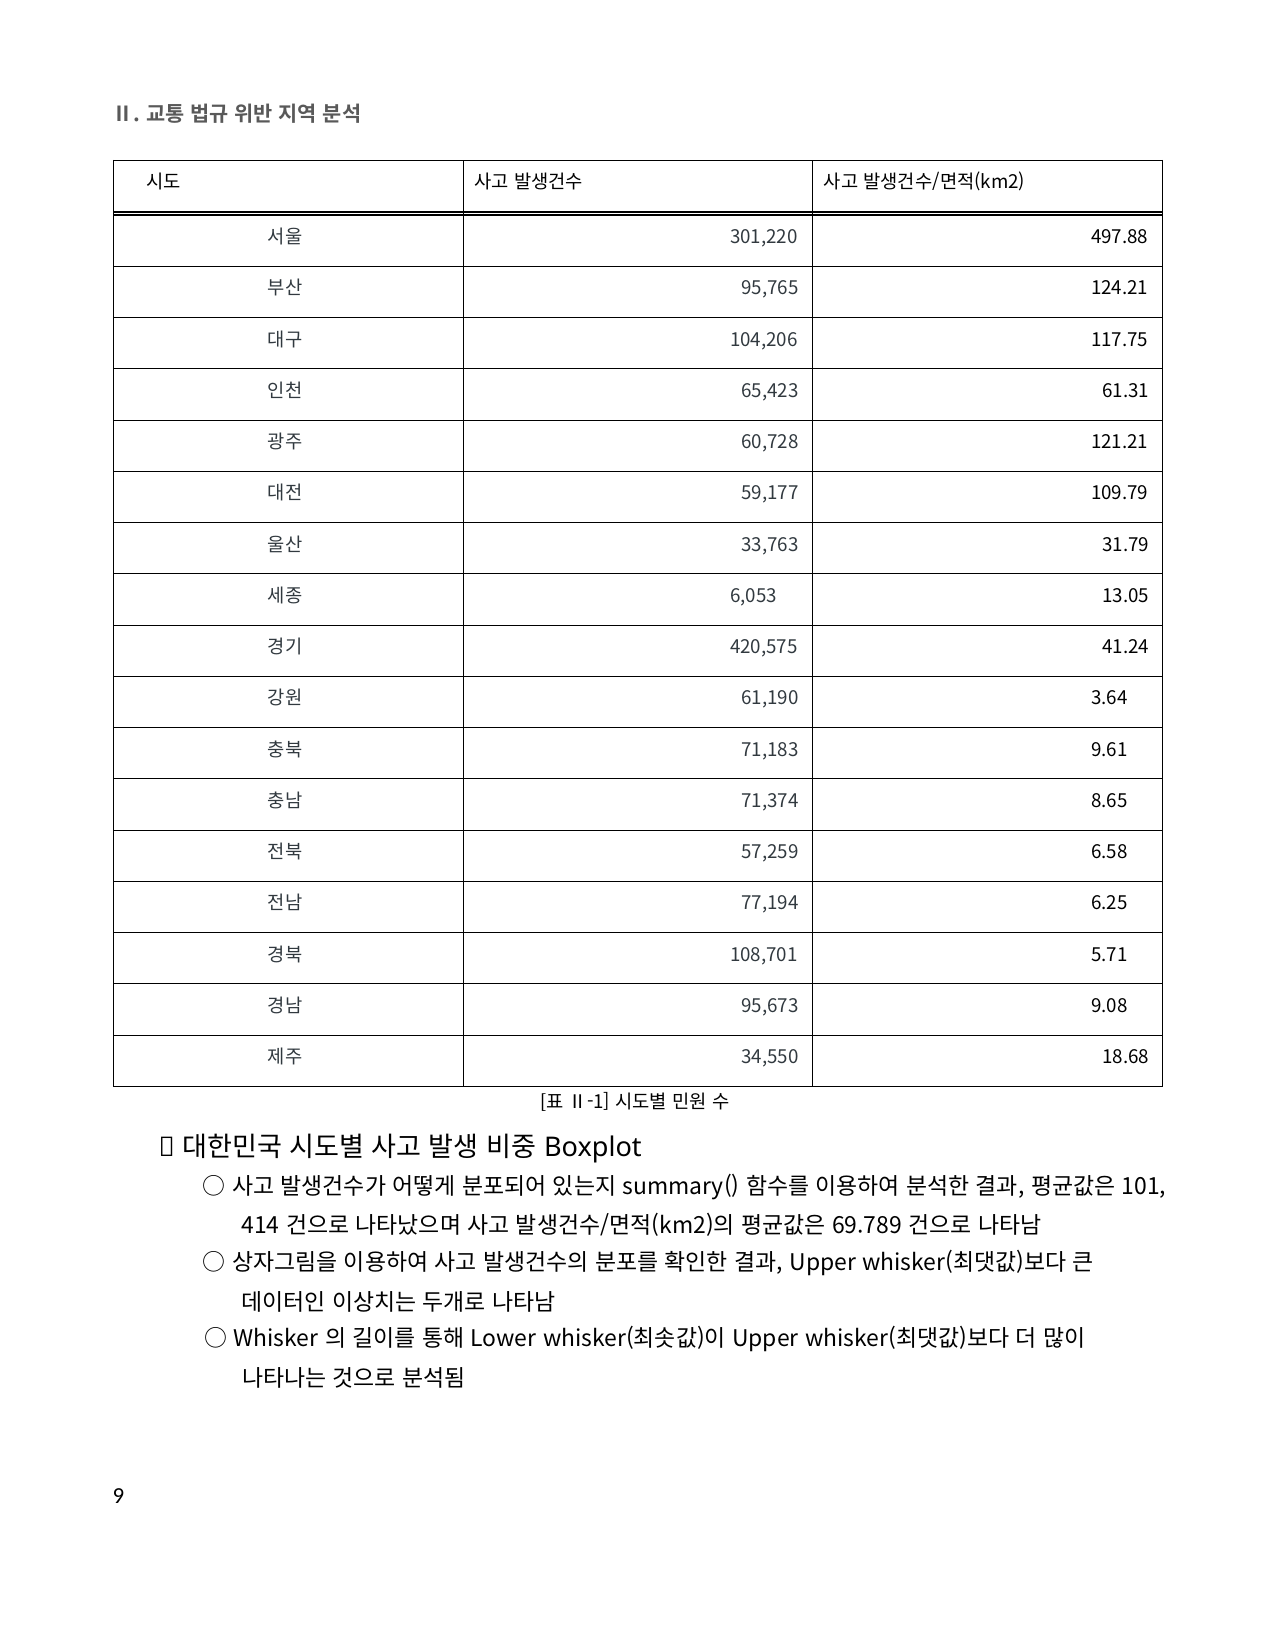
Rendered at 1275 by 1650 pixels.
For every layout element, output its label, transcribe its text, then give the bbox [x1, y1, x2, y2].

table_cell 71,374 [729, 779, 812, 829]
table_cell 497.88 [1090, 216, 1162, 266]
table_cell [813, 728, 1090, 778]
table_cell [464, 421, 729, 471]
table_cell [205, 779, 267, 829]
table_cell [813, 933, 1090, 983]
table_cell 121.21 [1090, 421, 1162, 471]
text [표 Ⅱ-1] 시도별 민원 수 [112, 1087, 1168, 1114]
table_cell [205, 728, 267, 778]
table_cell [114, 831, 205, 881]
table_cell 경기 [267, 626, 463, 676]
table_cell [464, 779, 729, 829]
table_cell [813, 831, 1090, 881]
table_cell [205, 216, 267, 266]
table_cell 서울 [267, 216, 463, 266]
table_cell [813, 472, 1090, 522]
table_cell [114, 728, 205, 778]
table_cell [114, 472, 205, 522]
table_cell [813, 677, 1090, 727]
table_cell 117.75 [1090, 318, 1162, 368]
table_cell [813, 216, 1090, 266]
table_header [729, 161, 812, 211]
table_cell 18.68 [1090, 1036, 1162, 1086]
table_cell 61.31 [1090, 369, 1162, 419]
text ○ 상자그림을 이용하여 사고 발생건수의 분포를 확인한 결과, Upper whisker(최댓값)보다 큰 데이터인 이상치는 두개로 나타남 [203, 1244, 1167, 1318]
table_cell 108,701 [729, 933, 812, 983]
table_cell [205, 472, 267, 522]
table_cell 경남 [267, 984, 463, 1034]
table_cell [813, 318, 1090, 368]
table_cell [205, 523, 267, 573]
table_cell 6.25 [1090, 882, 1162, 932]
table_cell [813, 523, 1090, 573]
table_cell 9.61 [1090, 728, 1162, 778]
table_cell [464, 1036, 729, 1086]
table_cell 강원 [267, 677, 463, 727]
table_cell [114, 523, 205, 573]
table_header [267, 161, 463, 211]
table_cell [114, 369, 205, 419]
table_cell 경북 [267, 933, 463, 983]
table_cell [813, 626, 1090, 676]
table_cell [813, 882, 1090, 932]
table_cell [114, 574, 205, 624]
table_cell 57,259 [729, 831, 812, 881]
table_header 시도 [114, 161, 205, 211]
table_cell 제주 [267, 1036, 463, 1086]
table_header 사고 발생건수/면적(km2) [813, 161, 1090, 211]
table_cell 세종 [267, 574, 463, 624]
table_cell 전북 [267, 831, 463, 881]
table_cell 울산 [267, 523, 463, 573]
table_cell 31.79 [1090, 523, 1162, 573]
table_cell [114, 984, 205, 1034]
table_cell 124.21 [1090, 267, 1162, 317]
table_cell [114, 267, 205, 317]
table_cell [114, 933, 205, 983]
table_cell [205, 369, 267, 419]
subtitle  대한민국 시도별 사고 발생 비중 Boxplot [158, 1125, 1168, 1164]
table_cell [205, 626, 267, 676]
table_cell 13.05 [1090, 574, 1162, 624]
table_cell [813, 779, 1090, 829]
table_cell 9.08 [1090, 984, 1162, 1034]
table_cell 109.79 [1090, 472, 1162, 522]
table_cell [464, 523, 729, 573]
table_cell 420,575 [729, 626, 812, 676]
table_cell [205, 882, 267, 932]
table_cell 충남 [267, 779, 463, 829]
table_cell [114, 626, 205, 676]
table_cell [464, 626, 729, 676]
table_cell 6.58 [1090, 831, 1162, 881]
text ○ 사고 발생건수가 어떻게 분포되어 있는지 summary() 함수를 이용하여 분석한 결과, 평균값은 101,414 건으로 나타났으며 사고 발생건수/면적(km2)의 평균값은 69.789 건으로 나타남 [203, 1168, 1167, 1242]
table_cell [813, 984, 1090, 1034]
table_cell 301,220 [729, 216, 812, 266]
table_cell [464, 933, 729, 983]
table_cell 대전 [267, 472, 463, 522]
table_cell 충북 [267, 728, 463, 778]
table_cell [813, 574, 1090, 624]
table_cell [114, 1036, 205, 1086]
table_cell [464, 318, 729, 368]
table_cell [205, 574, 267, 624]
table_cell [205, 984, 267, 1034]
table_cell [813, 369, 1090, 419]
table_cell 전남 [267, 882, 463, 932]
table_cell [464, 369, 729, 419]
table_cell [813, 421, 1090, 471]
table_cell [464, 728, 729, 778]
table_cell [813, 267, 1090, 317]
table_cell 61,190 [729, 677, 812, 727]
table_cell 인천 [267, 369, 463, 419]
table_cell [114, 677, 205, 727]
table_cell [464, 831, 729, 881]
table_header [1090, 161, 1162, 211]
table_cell 65,423 [729, 369, 812, 419]
table_cell [205, 318, 267, 368]
table_cell [205, 267, 267, 317]
table_cell 대구 [267, 318, 463, 368]
table_cell 5.71 [1090, 933, 1162, 983]
table_cell [114, 318, 205, 368]
table_cell 104,206 [729, 318, 812, 368]
table_cell 33,763 [729, 523, 812, 573]
table_cell 3.64 [1090, 677, 1162, 727]
table_cell [464, 216, 729, 266]
table_cell 71,183 [729, 728, 812, 778]
table_cell [114, 882, 205, 932]
table_cell 95,673 [729, 984, 812, 1034]
table_cell [464, 677, 729, 727]
table_cell 광주 [267, 421, 463, 471]
table_cell 8.65 [1090, 779, 1162, 829]
table_cell [205, 677, 267, 727]
table_cell [813, 1036, 1090, 1086]
table_cell 41.24 [1090, 626, 1162, 676]
table_cell [205, 421, 267, 471]
table_header [205, 161, 267, 211]
table_header 사고 발생건수 [464, 161, 729, 211]
table_cell [205, 831, 267, 881]
table_cell 부산 [267, 267, 463, 317]
table_cell [114, 779, 205, 829]
table_cell 77,194 [729, 882, 812, 932]
text ○ Whisker 의 길이를 통해 Lower whisker(최솟값)이 Upper whisker(최댓값)보다 더 많이 나타나는 것으로 분석됨 [204, 1320, 1168, 1395]
table_cell [464, 574, 729, 624]
table_cell 6,053 [729, 574, 812, 624]
table_cell [464, 984, 729, 1034]
table_cell 60,728 [729, 421, 812, 471]
table_cell 59,177 [729, 472, 812, 522]
table_cell [464, 472, 729, 522]
table_cell [114, 216, 205, 266]
table_cell 95,765 [729, 267, 812, 317]
table_cell [114, 421, 205, 471]
table_cell [205, 1036, 267, 1086]
table_cell 34,550 [729, 1036, 812, 1086]
table_cell [464, 267, 729, 317]
table_cell [205, 933, 267, 983]
table_cell [464, 882, 729, 932]
